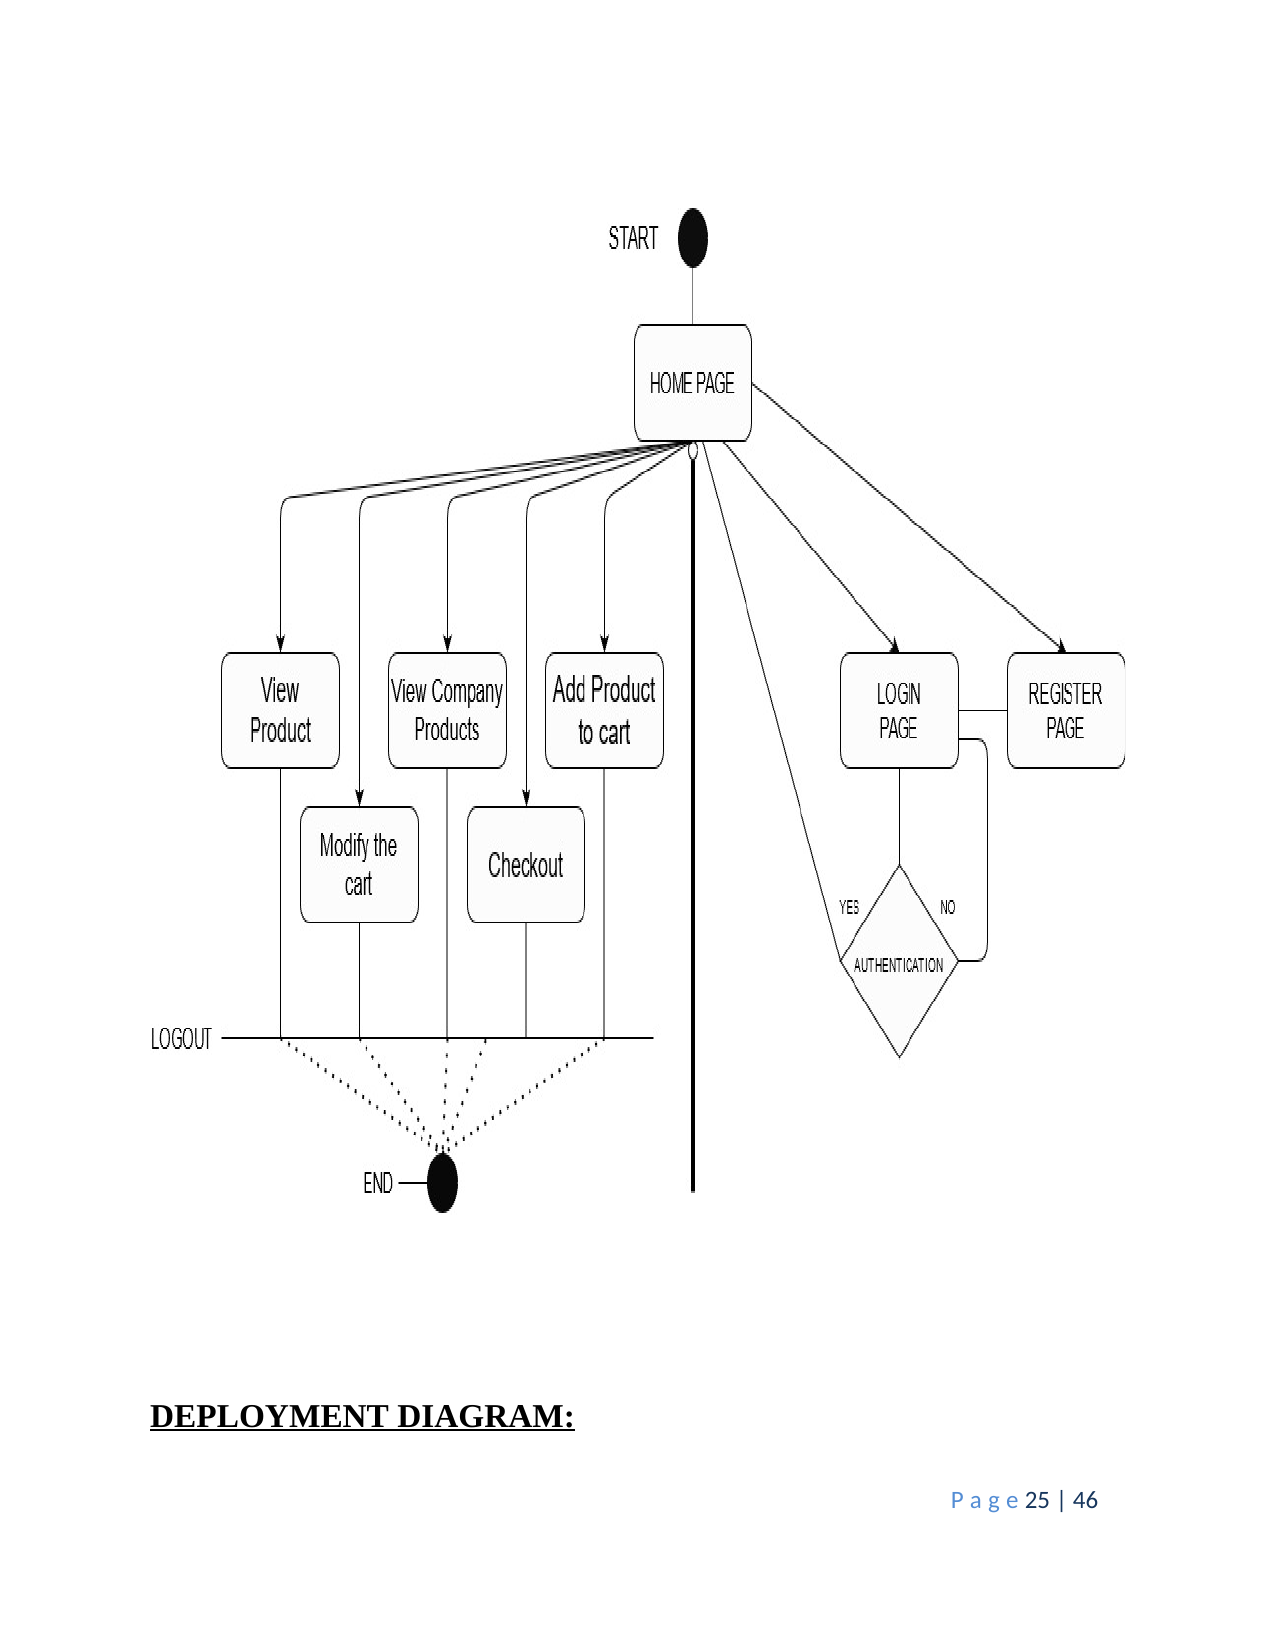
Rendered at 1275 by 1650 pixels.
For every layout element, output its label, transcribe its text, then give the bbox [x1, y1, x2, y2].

text DEPLOYMENT DIAGRAM: [150, 1396, 1125, 1434]
picture [150, 208, 1125, 1215]
